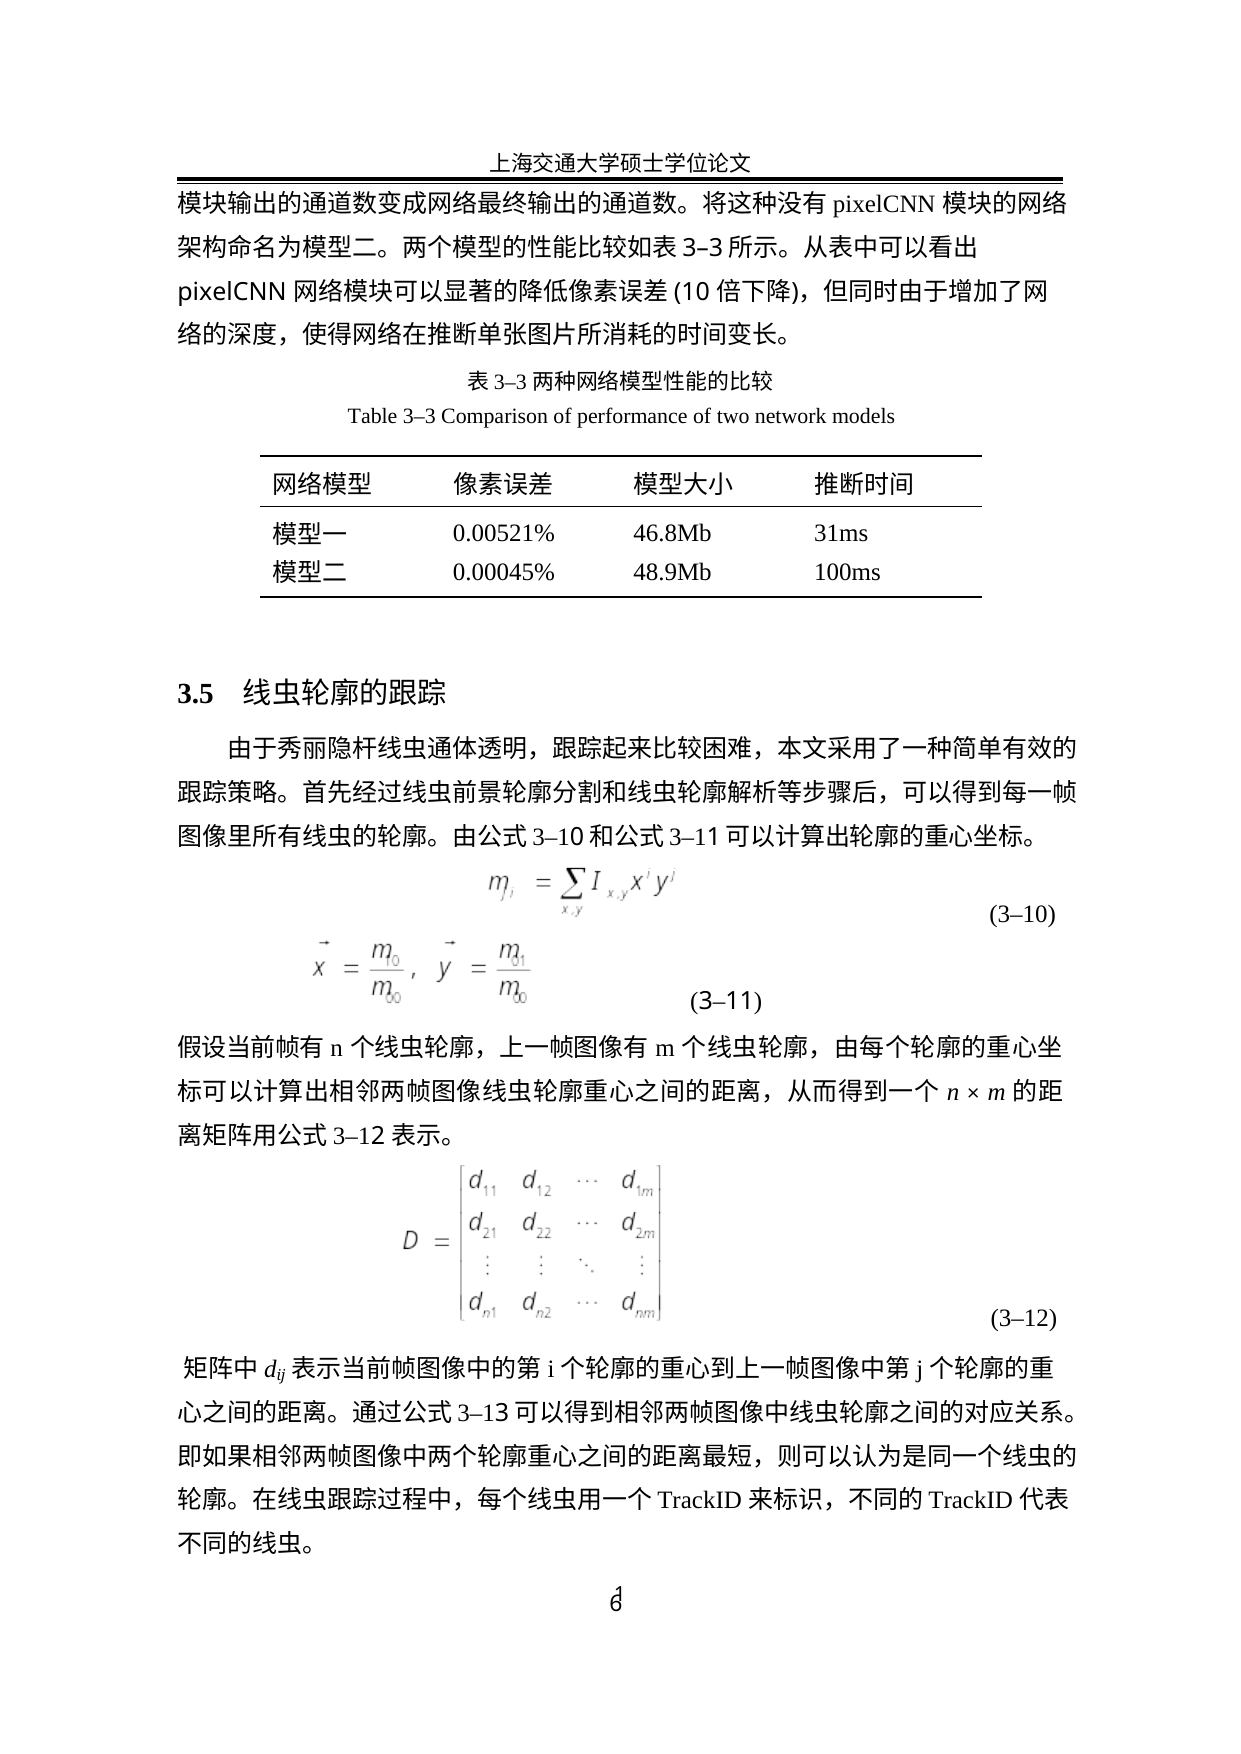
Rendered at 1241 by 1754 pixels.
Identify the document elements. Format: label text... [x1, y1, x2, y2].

table_cell 48.9Mb [594, 551, 773, 596]
table_cell 0.00045% [413, 551, 594, 596]
table_header 像素误差 [413, 457, 594, 506]
text Table 3–3 Comparison of performance of two network models [347, 403, 1173, 428]
subtitle 线虫轮廓的跟踪 [177, 672, 1173, 712]
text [177, 183, 1069, 351]
text (3–11) [164, 932, 1063, 1016]
text (3–10) [164, 860, 1173, 927]
table_cell 100ms [774, 551, 982, 596]
table_header 推断时间 [774, 457, 982, 506]
text 表 3–3 两种网络模型性能的比较 [467, 364, 1173, 396]
table_cell 模型二 [260, 551, 412, 596]
table_cell 模型一 [260, 507, 412, 551]
text (3–12) [164, 1159, 1173, 1331]
table_header 模型大小 [594, 457, 773, 506]
text 矩阵中 dij 表示当前帧图像中的第 i 个轮廓的重心到上一帧图像中第 j 个轮廓的重心之间的距离。通过公式3–13可以得到相邻两帧图像中线虫轮廓之间的对应关系。即如果相邻两帧图像中两个轮廓重心之间的距离最短，则可以认为是同一个线虫的轮廓。在线虫跟踪过程中，每个线虫用一个TrackID 来标识，不同的TrackID 代表不同的线虫。 [177, 1348, 1079, 1560]
table_cell 46.8Mb [594, 507, 773, 551]
text 假设当前帧有 n 个线虫轮廓，上一帧图像有 m 个线虫轮廓，由每个轮廓的重心坐标可以计算出相邻两帧图像线虫轮廓重心之间的距离，从而得到一个 n × m 的距离矩阵用公式3–12 表示。 [177, 1028, 1063, 1152]
table_header 网络模型 [260, 457, 412, 506]
table_cell 31ms [774, 507, 982, 551]
table_cell 0.00521% [413, 507, 594, 551]
text 由于秀丽隐杆线虫通体透明，跟踪起来比较困难，本文采用了一种简单有效的跟踪策略。首先经过线虫前景轮廓分割和线虫轮廓解析等步骤后，可以得到每一帧图像里所有线虫的轮廓。由公式3–10和公式3–11可以计算出轮廓的重心坐标。 [177, 729, 1077, 853]
